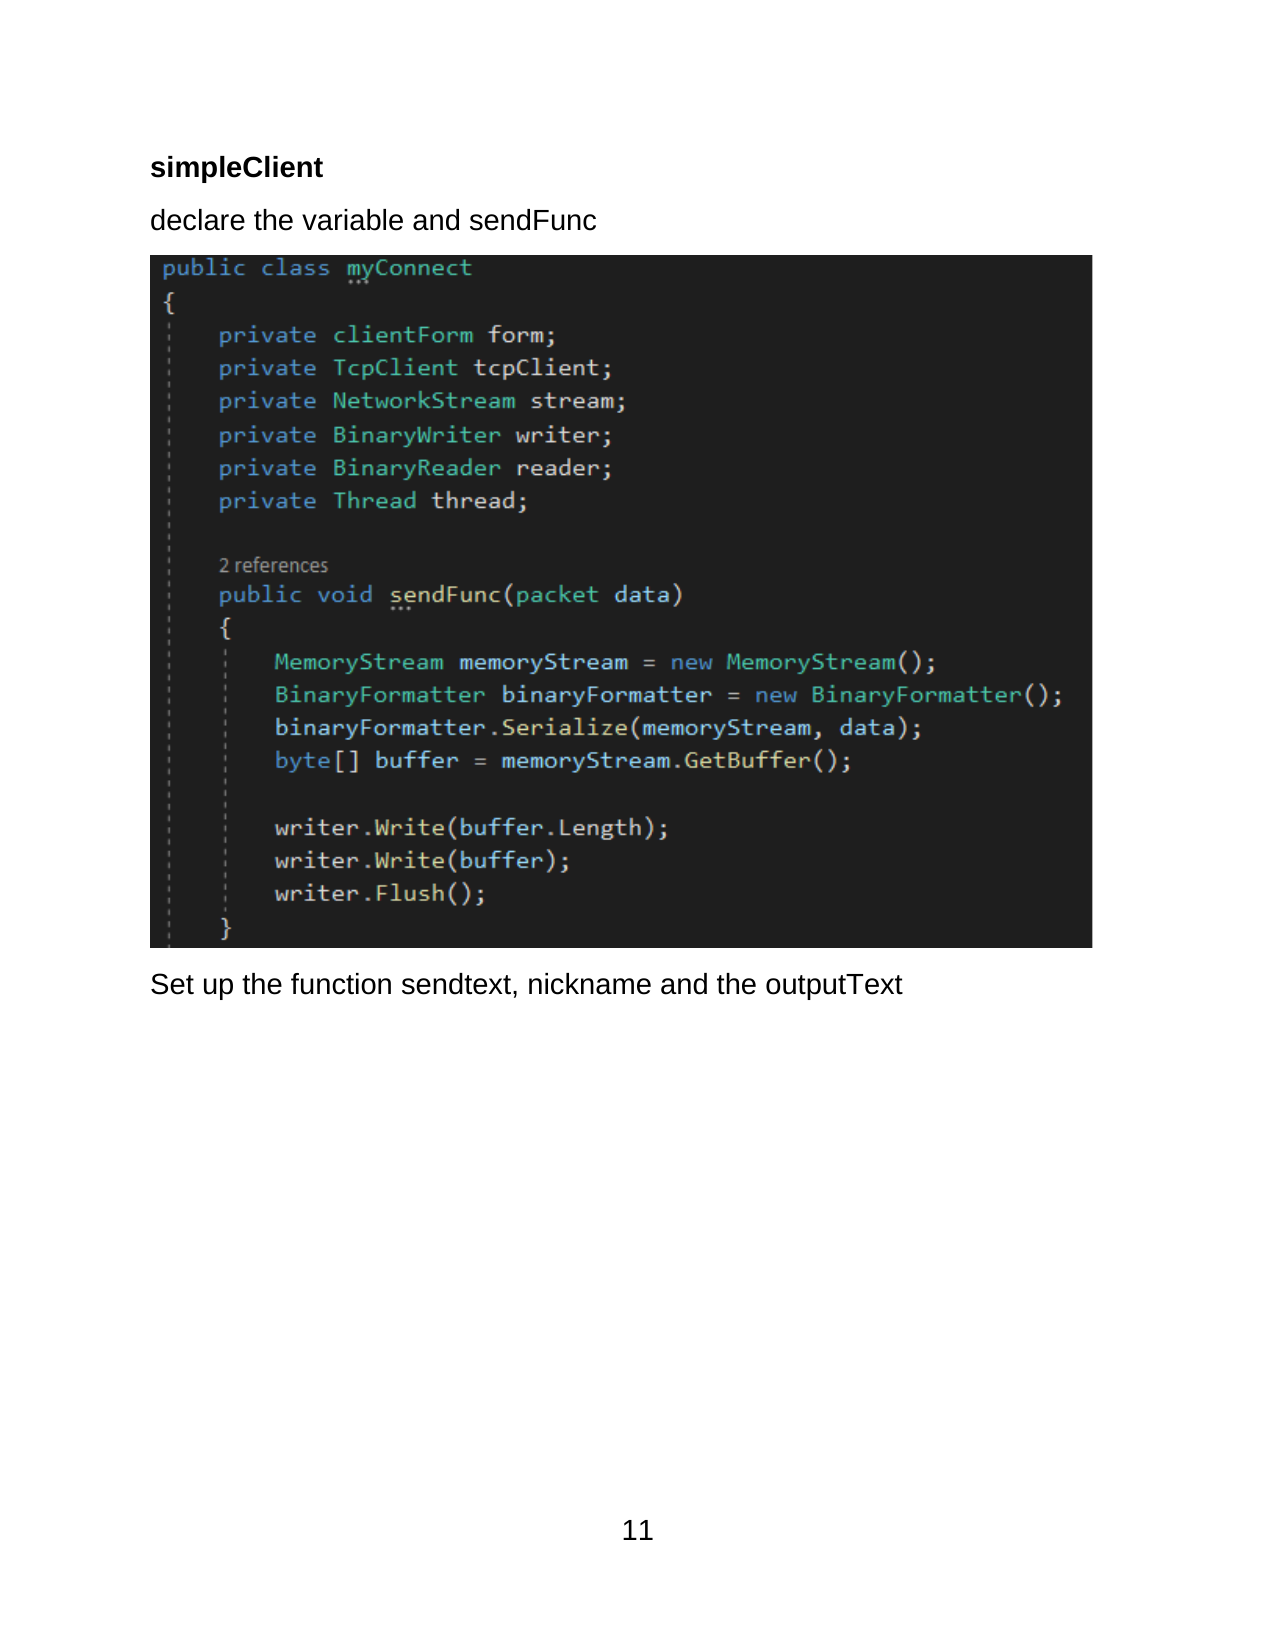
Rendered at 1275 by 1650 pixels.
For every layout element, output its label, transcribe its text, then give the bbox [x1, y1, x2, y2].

text declare the variable and sendFunc [150, 203, 1125, 236]
text simpleClient [150, 150, 1125, 183]
picture [150, 255, 1093, 948]
text Set up the function sendtext, nickname and the outputText [150, 967, 1125, 1000]
